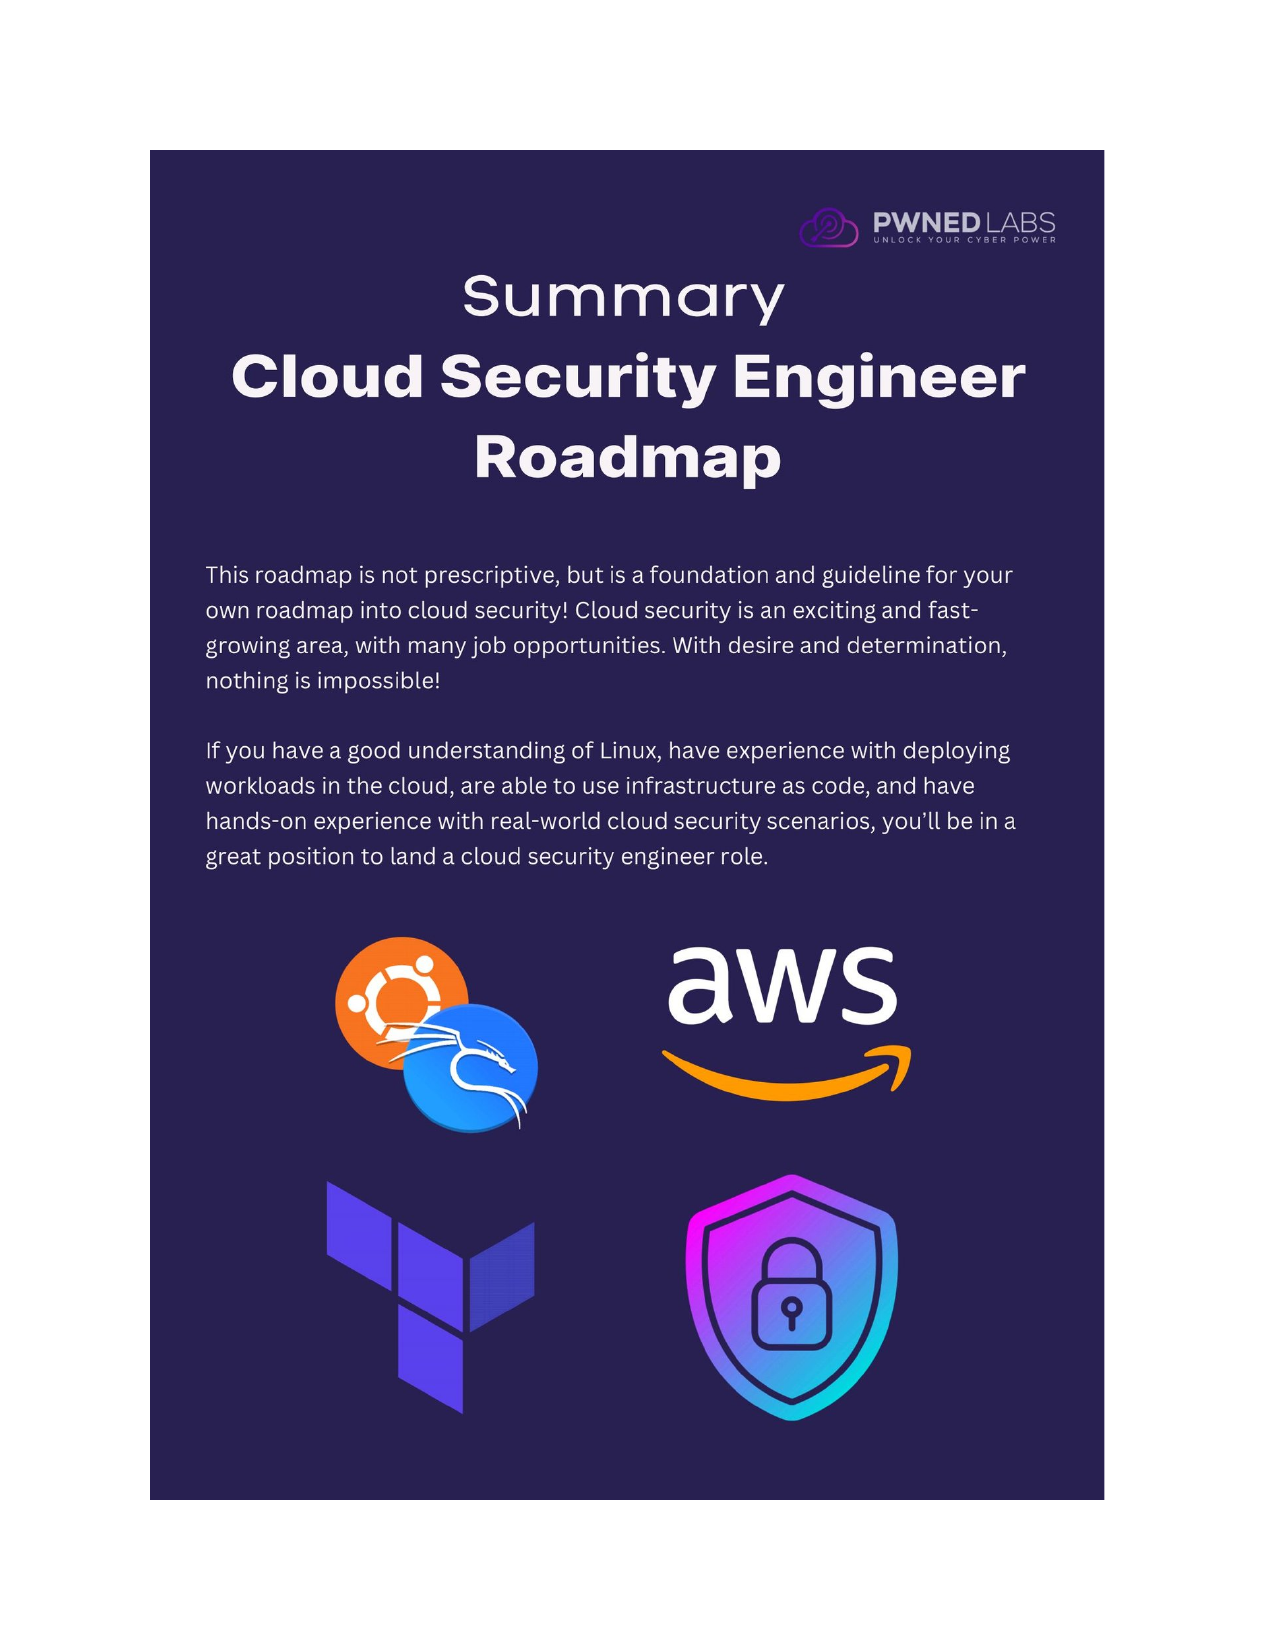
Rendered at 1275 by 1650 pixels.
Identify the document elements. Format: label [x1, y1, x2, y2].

picture [150, 150, 1105, 1500]
